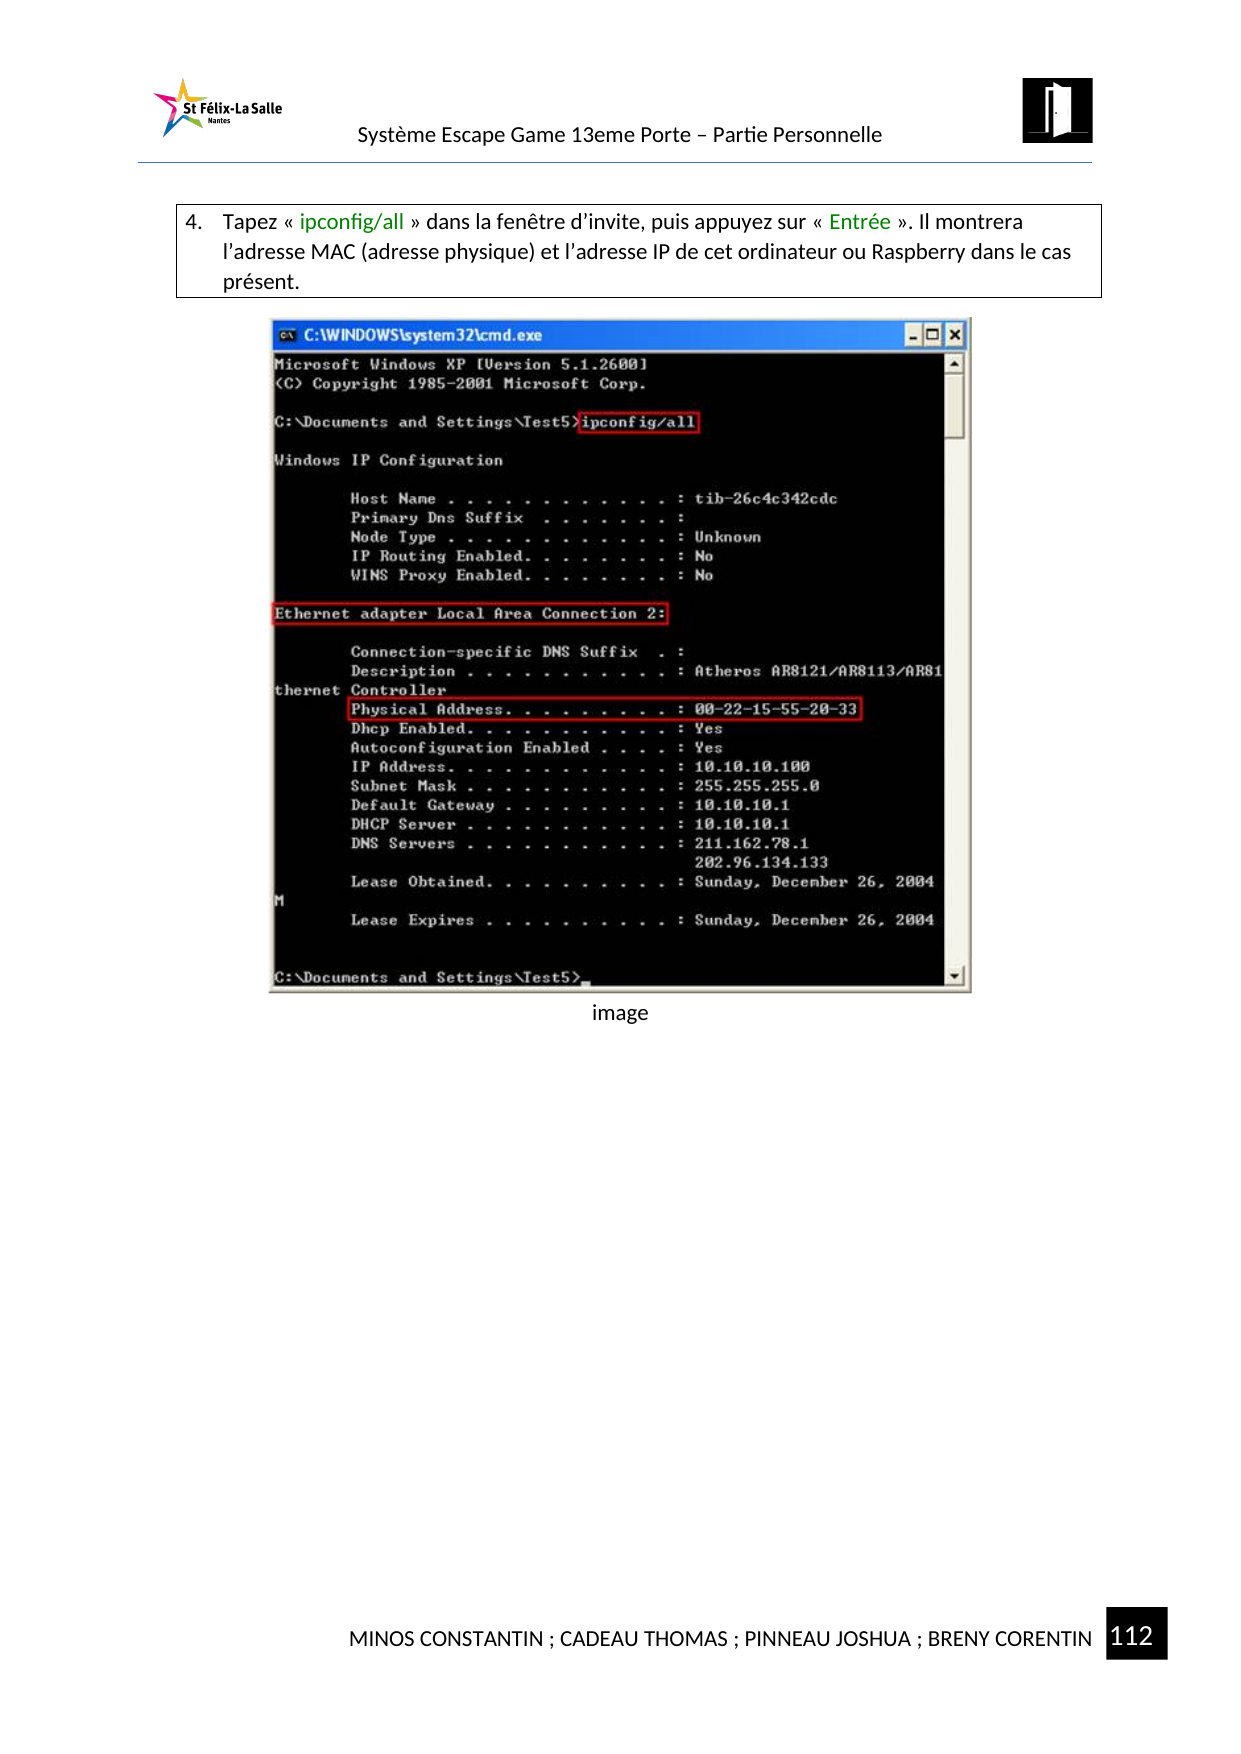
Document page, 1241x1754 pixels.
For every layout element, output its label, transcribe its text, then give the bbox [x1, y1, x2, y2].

picture [147, 73, 290, 142]
picture [1022, 78, 1093, 143]
list Tapez « ipconfig/all » dans la fenêtre d’invite, puis appuyez sur « Entrée ». Il montrera l’adresse MAC (adresse physique) et l’adresse IP de cet ordinateur ou Raspberry dans le cas présent. [177, 205, 1101, 297]
picture [268, 317, 972, 996]
